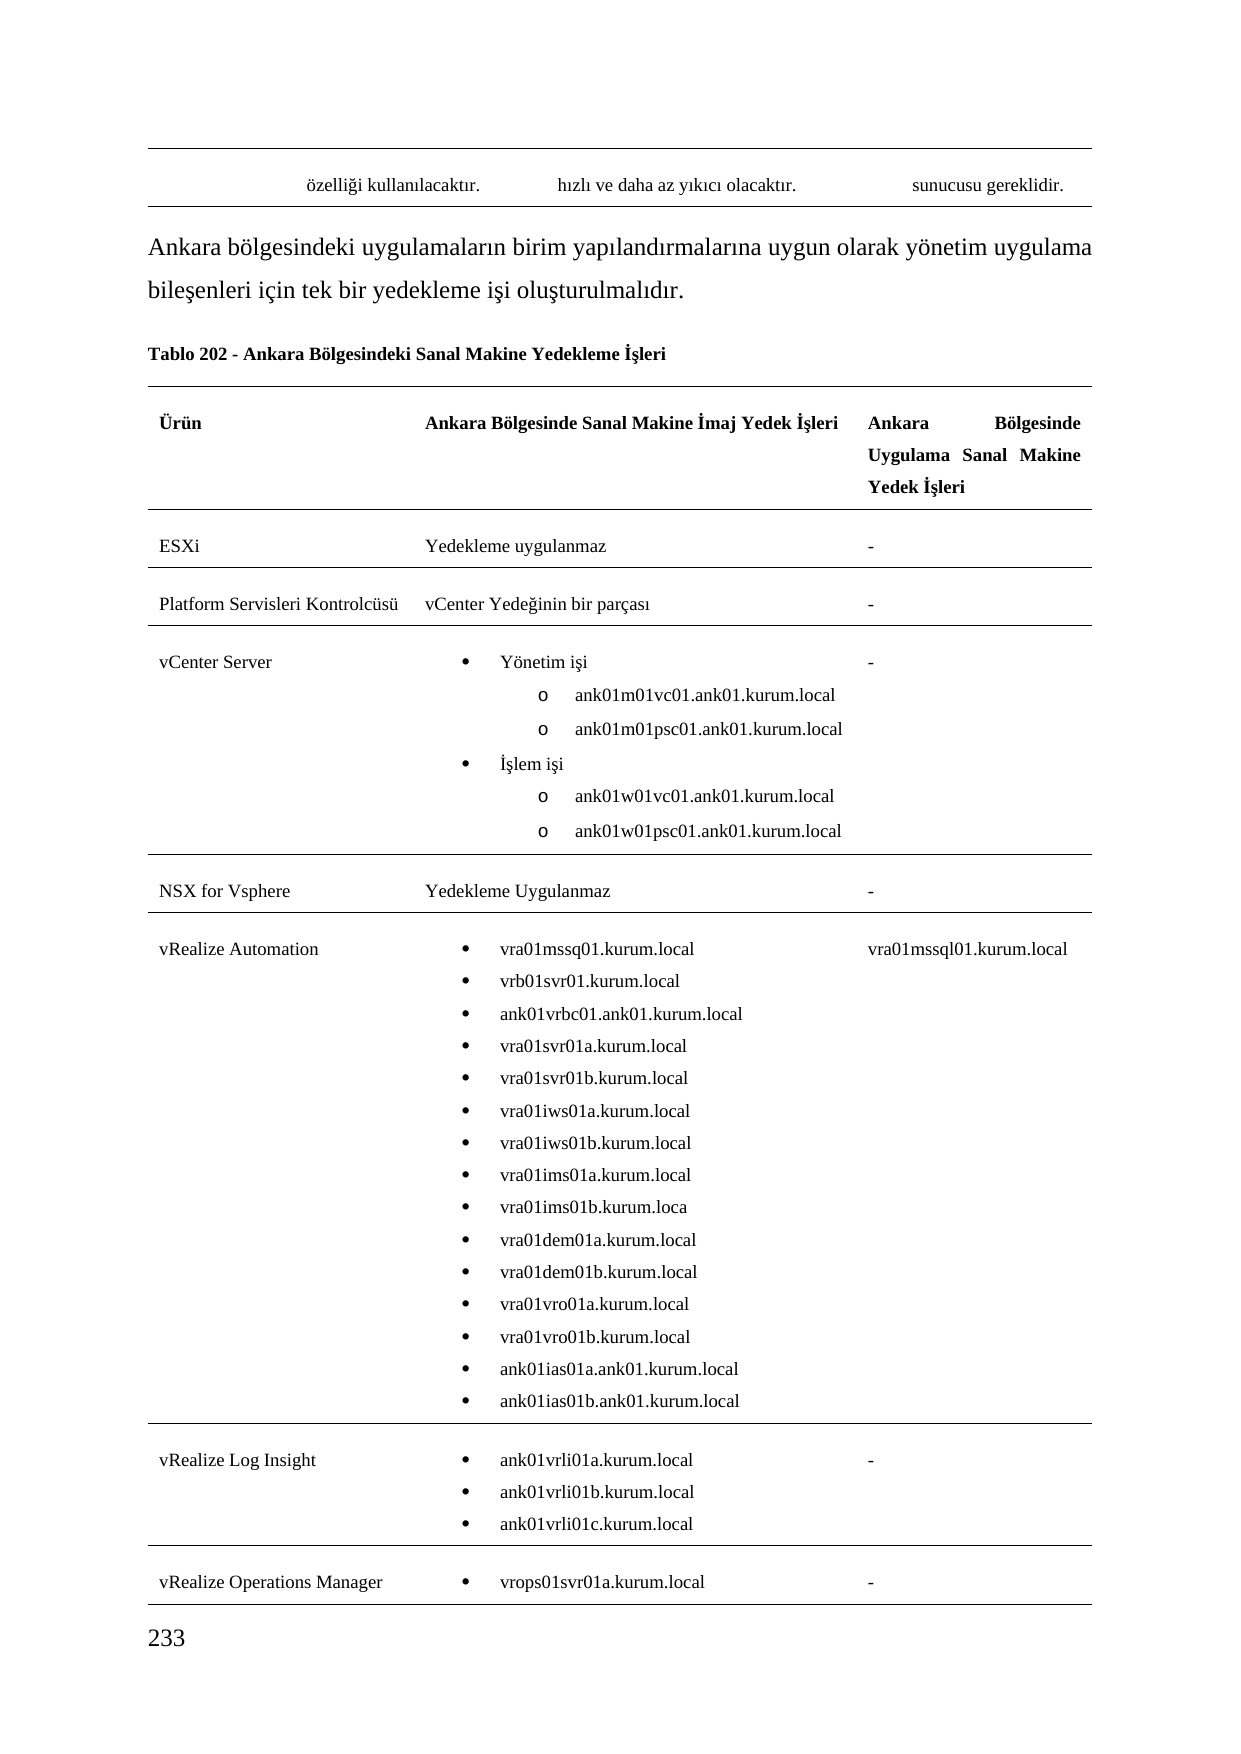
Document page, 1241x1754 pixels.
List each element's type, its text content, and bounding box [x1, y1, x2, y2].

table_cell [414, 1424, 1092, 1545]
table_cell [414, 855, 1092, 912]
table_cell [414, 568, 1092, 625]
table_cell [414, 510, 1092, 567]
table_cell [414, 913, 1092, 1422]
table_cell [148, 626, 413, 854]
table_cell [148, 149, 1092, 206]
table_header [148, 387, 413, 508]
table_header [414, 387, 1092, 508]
text Tablo 202 - Ankara Bölgesindeki Sanal Makine Yedekleme İşleri [148, 343, 1093, 365]
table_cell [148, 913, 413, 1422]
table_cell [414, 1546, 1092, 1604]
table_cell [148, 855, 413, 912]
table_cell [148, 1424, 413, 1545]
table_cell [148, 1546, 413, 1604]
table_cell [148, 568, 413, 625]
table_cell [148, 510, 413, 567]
text Ankara bölgesindeki uygulamaların birim yapılandırmalarına uygun olarak yönetim uygulama bileşenleri için tek bir yedekleme işi oluşturulmalıdır. [148, 232, 1093, 304]
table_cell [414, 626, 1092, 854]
